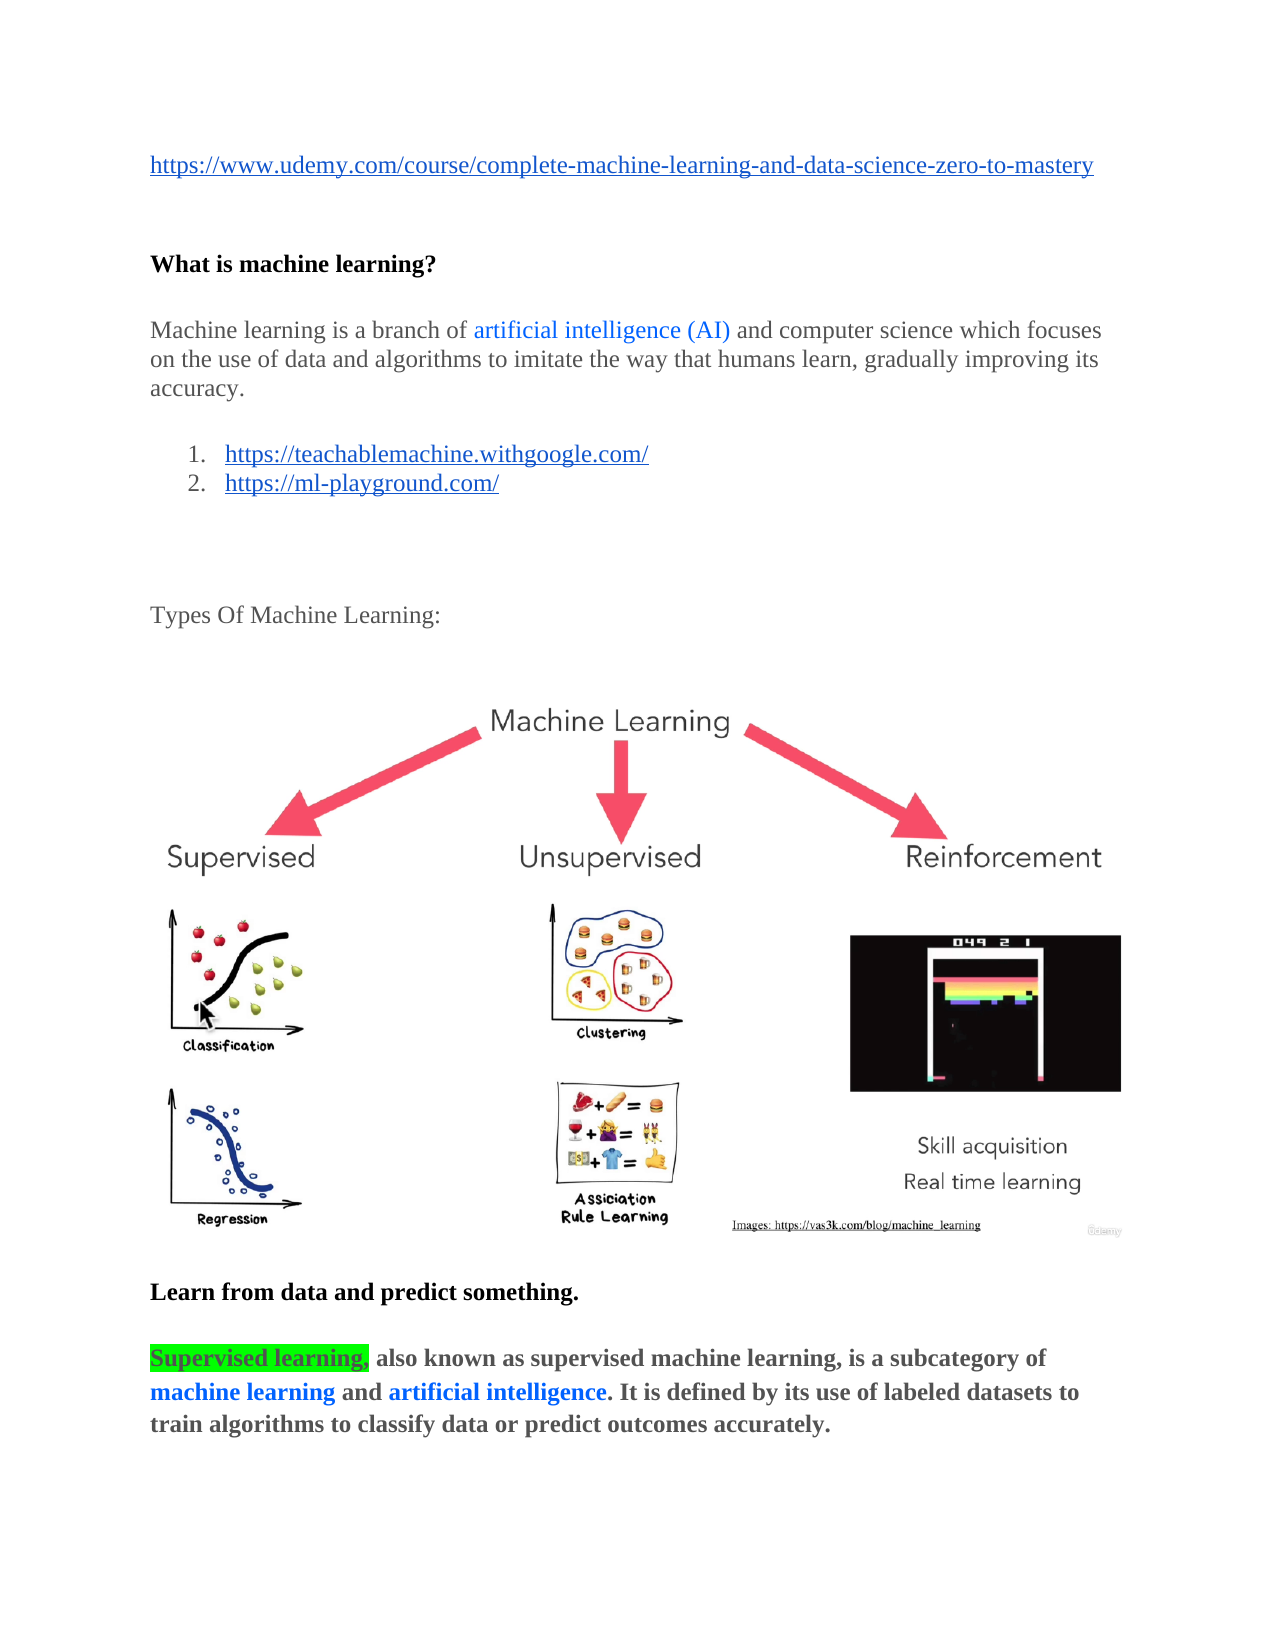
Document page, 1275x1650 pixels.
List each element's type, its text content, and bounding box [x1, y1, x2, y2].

text Types Of Machine Learning: [150, 600, 1125, 655]
text Supervised learning, also known as supervised machine learning, is a subcategory of machine learning and artificial intelligence. It is defined by its use of labeled datasets to train algorithms to classify data or predict outcomes accurately. [150, 1343, 1125, 1438]
list https://ml-playground.com/ [187, 468, 1125, 496]
text Learn from data and predict something. [150, 1277, 1125, 1306]
list https://teachablemachine.withgoogle.com/ [187, 439, 1125, 468]
text Machine learning is a branch of artificial intelligence (AI) and computer science which focuses on the use of data and algorithms to imitate the way that humans learn, gradually improving its accuracy. [150, 315, 1125, 401]
picture [150, 692, 1125, 1241]
text https://www.udemy.com/course/complete-machine-learning-and-data-science-zero-to-mastery [150, 150, 1125, 179]
text What is machine learning? [150, 249, 1125, 278]
